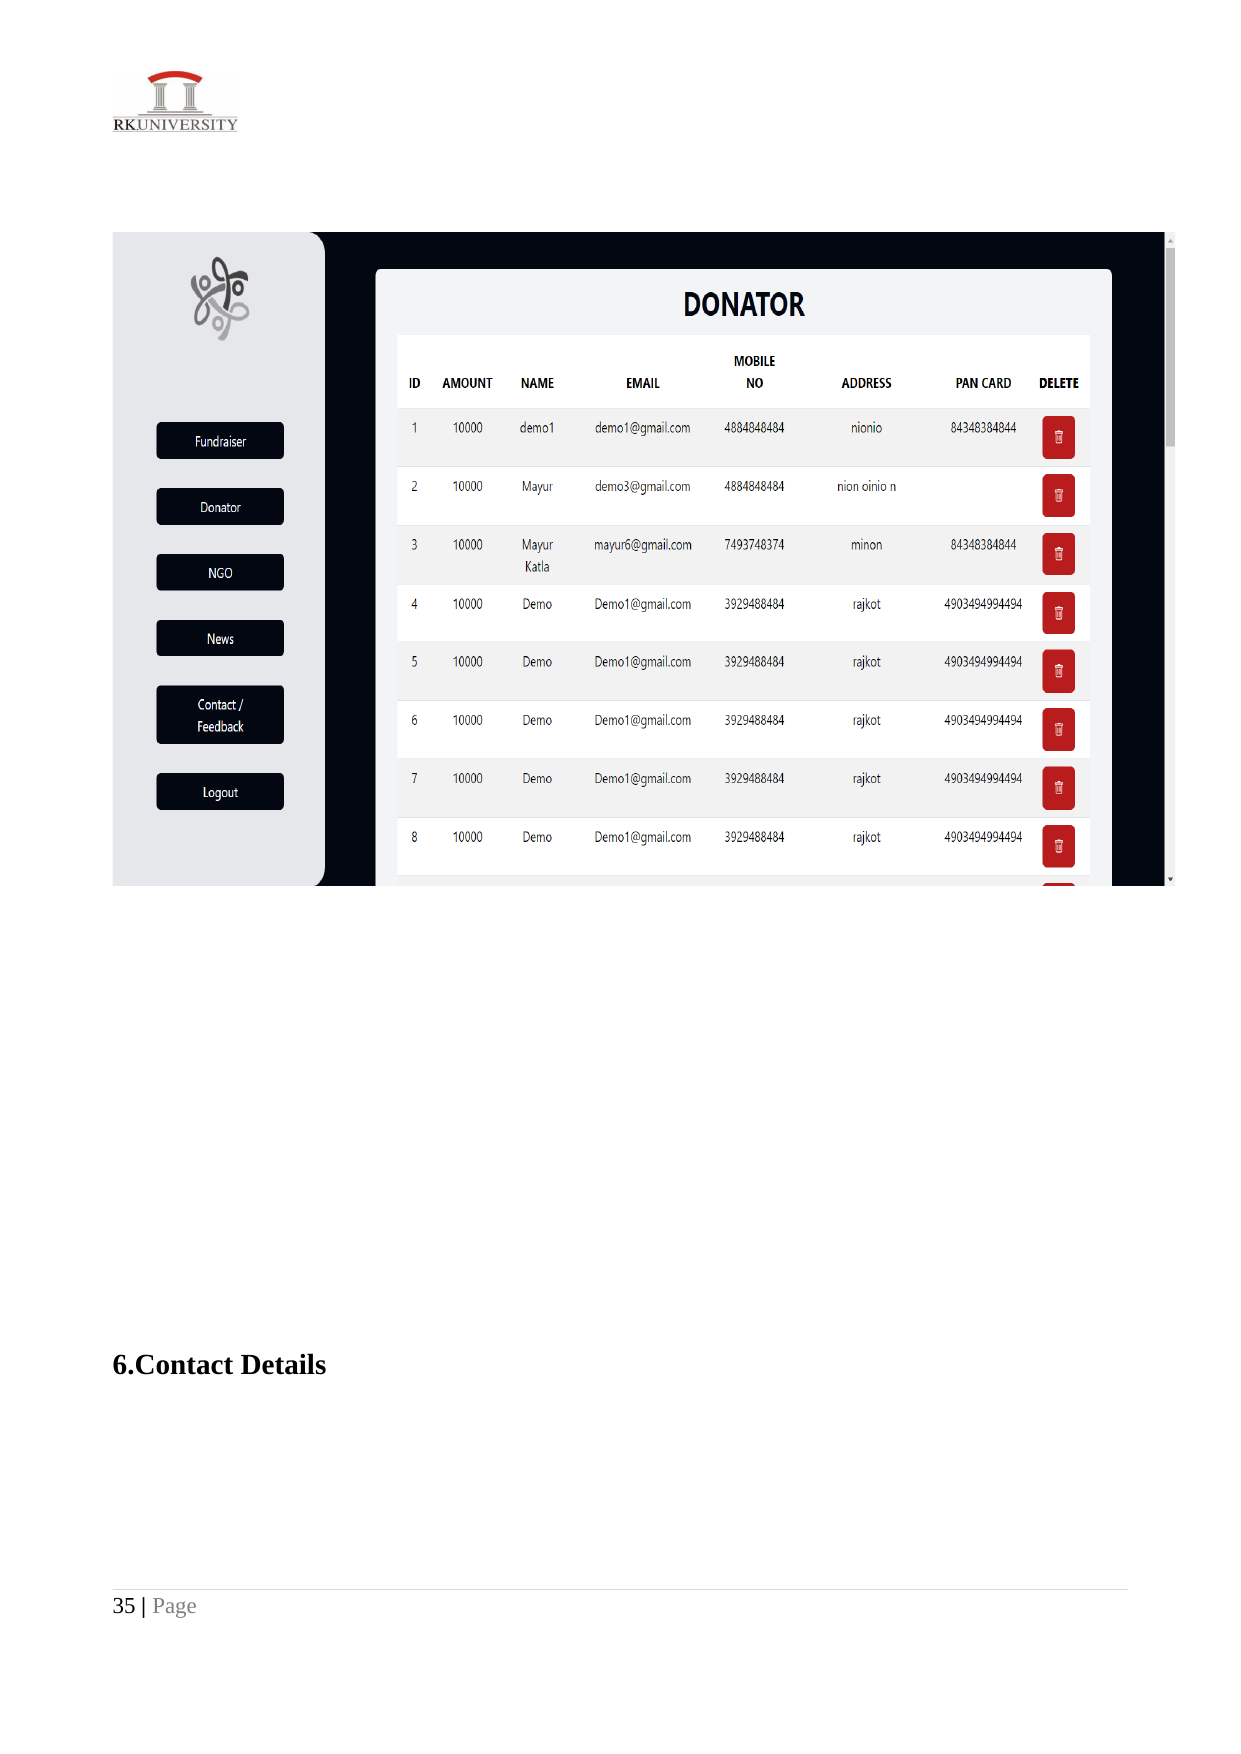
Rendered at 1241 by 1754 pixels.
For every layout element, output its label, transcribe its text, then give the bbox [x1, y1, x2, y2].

picture [112, 71, 238, 132]
text 6.Contact Details [112, 1347, 1128, 1381]
picture [112, 232, 1175, 886]
